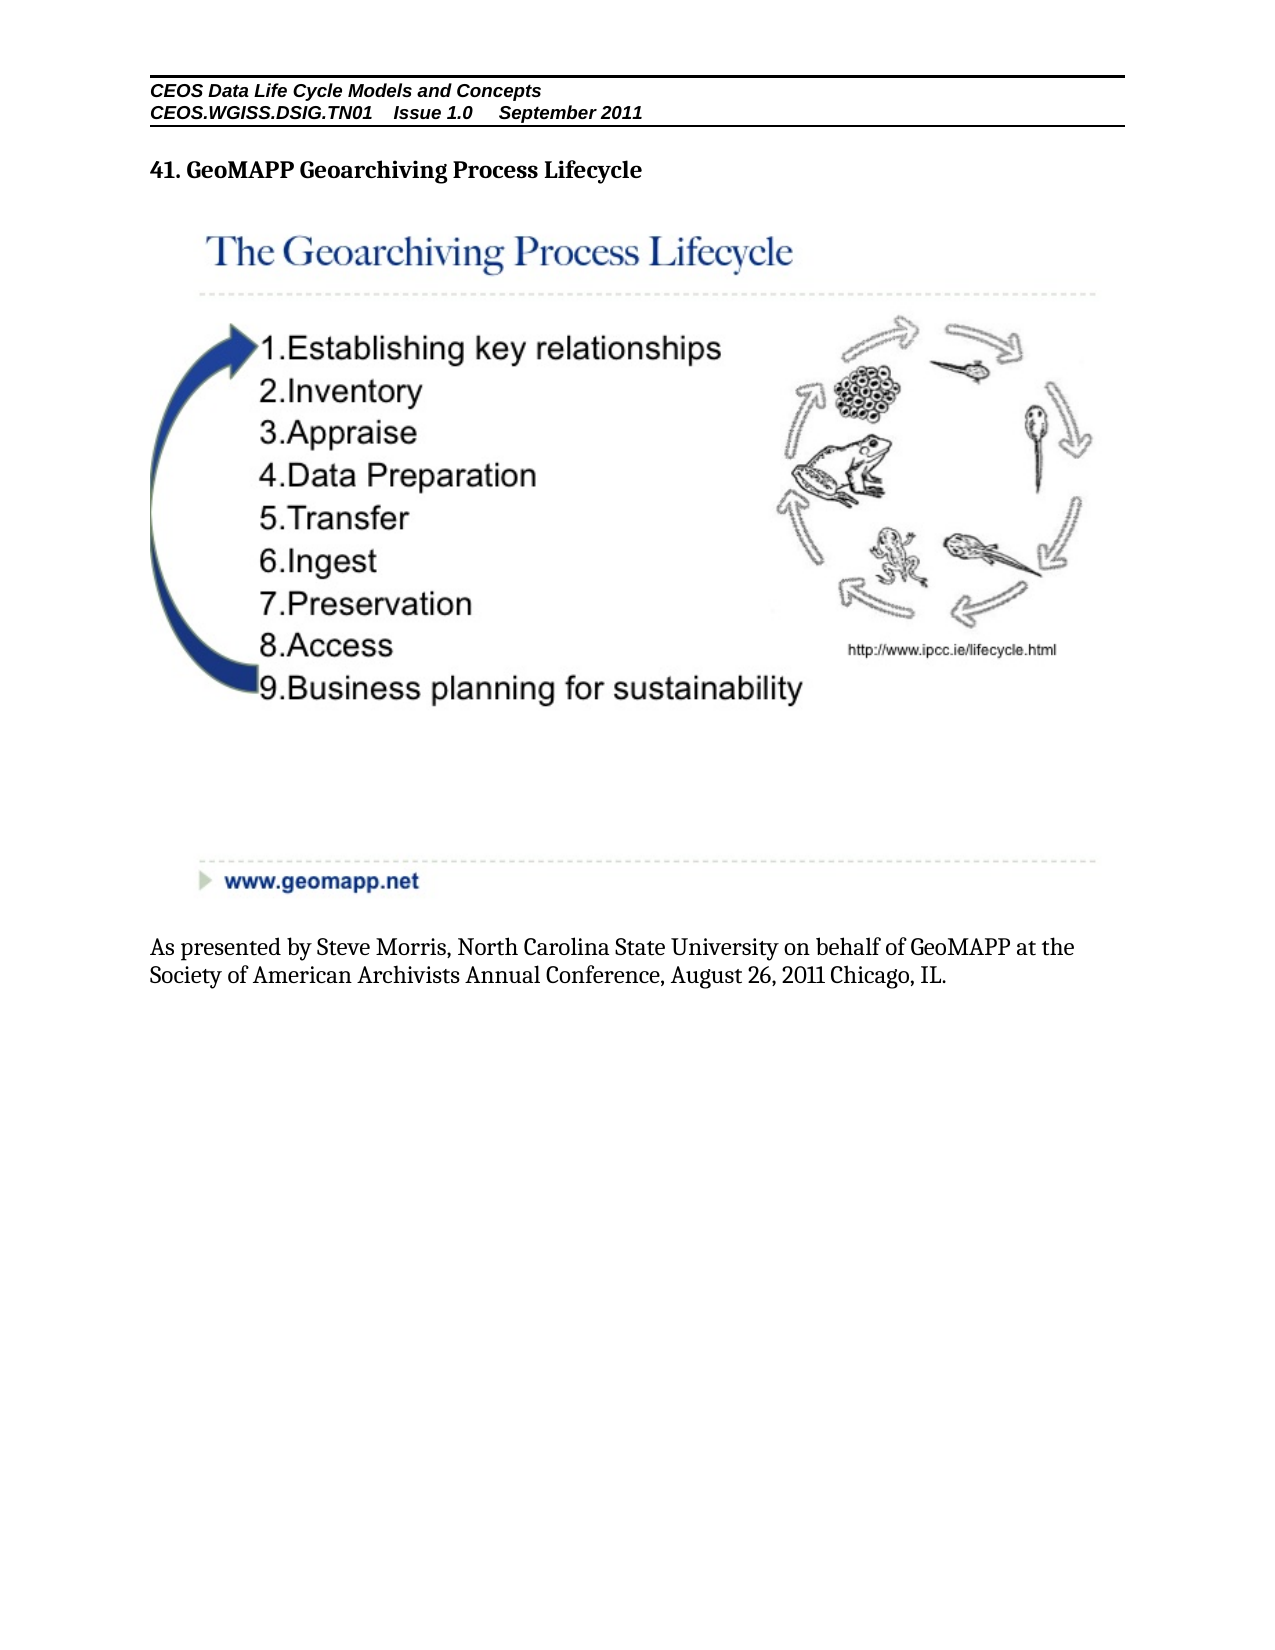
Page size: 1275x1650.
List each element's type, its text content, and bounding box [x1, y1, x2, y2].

text As presented by Steve Morris, North Carolina State University on behalf of GeoMAPP at the Society of American Archivists Annual Conference, August 26, 2011 Chicago, IL. [150, 932, 1125, 990]
text 41. GeoMAPP Geoarchiving Process Lifecycle [150, 156, 1125, 184]
picture [150, 213, 1125, 904]
